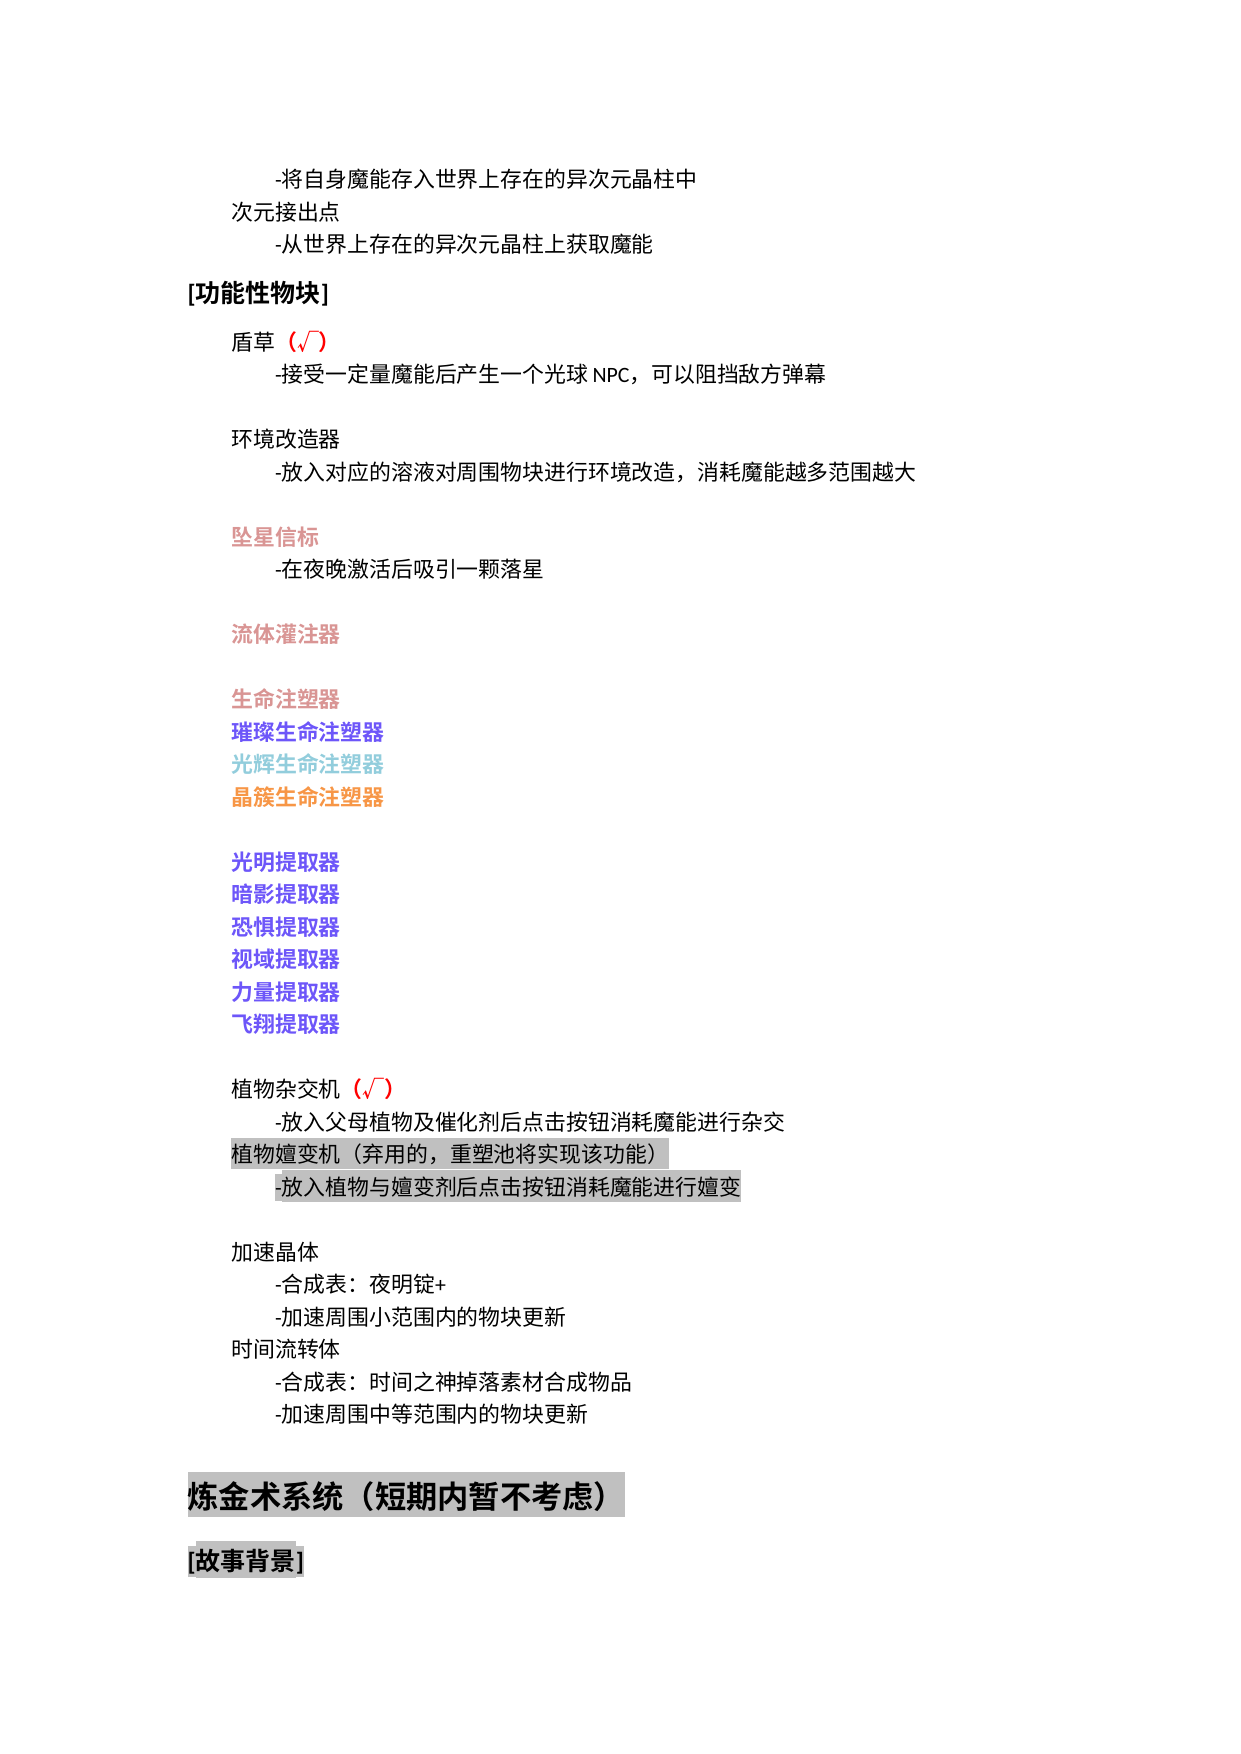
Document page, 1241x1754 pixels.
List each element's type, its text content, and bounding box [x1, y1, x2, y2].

text -合成表：时间之神掉落素材合成物品 [231, 1364, 1053, 1397]
text 环境改造器 [187, 422, 1053, 454]
text -从世界上存在的异次元晶柱上获取魔能 [231, 227, 1053, 259]
text 盾草（√） [187, 324, 1053, 357]
text -加速周围中等范围内的物块更新 [231, 1397, 1053, 1429]
text 暗影提取器 [187, 877, 1053, 909]
text 加速晶体 [187, 1234, 1053, 1267]
text 次元接出点 [187, 194, 1053, 227]
text 植物嬗变机（弃用的，重塑池将实现该功能） [187, 1137, 1053, 1169]
text 力量提取器 [187, 974, 1053, 1007]
text -放入对应的溶液对周围物块进行环境改造，消耗魔能越多范围越大 [231, 454, 1053, 487]
text 炼金术系统（短期内暂不考虑） [187, 1462, 1053, 1527]
text 植物杂交机（√） [187, 1072, 1053, 1104]
text -在夜晚激活后吸引一颗落星 [231, 552, 1053, 584]
text -放入父母植物及催化剂后点击按钮消耗魔能进行杂交 [231, 1104, 1053, 1137]
text -放入植物与嬗变剂后点击按钮消耗魔能进行嬗变 [231, 1169, 1053, 1202]
text 光辉生命注塑器 [187, 747, 1053, 779]
text 坠星信标 [187, 519, 1053, 552]
text -合成表：夜明锭+ [231, 1267, 1053, 1299]
text 时间流转体 [187, 1332, 1053, 1364]
text -将自身魔能存入世界上存在的异次元晶柱中 [231, 162, 1053, 194]
text 生命注塑器 [187, 682, 1053, 714]
text -接受一定量魔能后产生一个光球NPC，可以阻挡敌方弹幕 [231, 357, 1053, 389]
text -加速周围小范围内的物块更新 [231, 1299, 1053, 1332]
text 飞翔提取器 [187, 1007, 1053, 1039]
text 恐惧提取器 [187, 909, 1053, 942]
text 流体灌注器 [187, 617, 1053, 649]
text 视域提取器 [187, 942, 1053, 974]
text 光明提取器 [187, 844, 1053, 877]
text [功能性物块] [187, 259, 1053, 324]
text 璀璨生命注塑器 [187, 714, 1053, 747]
text [故事背景] [187, 1527, 1053, 1592]
text 晶簇生命注塑器 [187, 779, 1053, 812]
